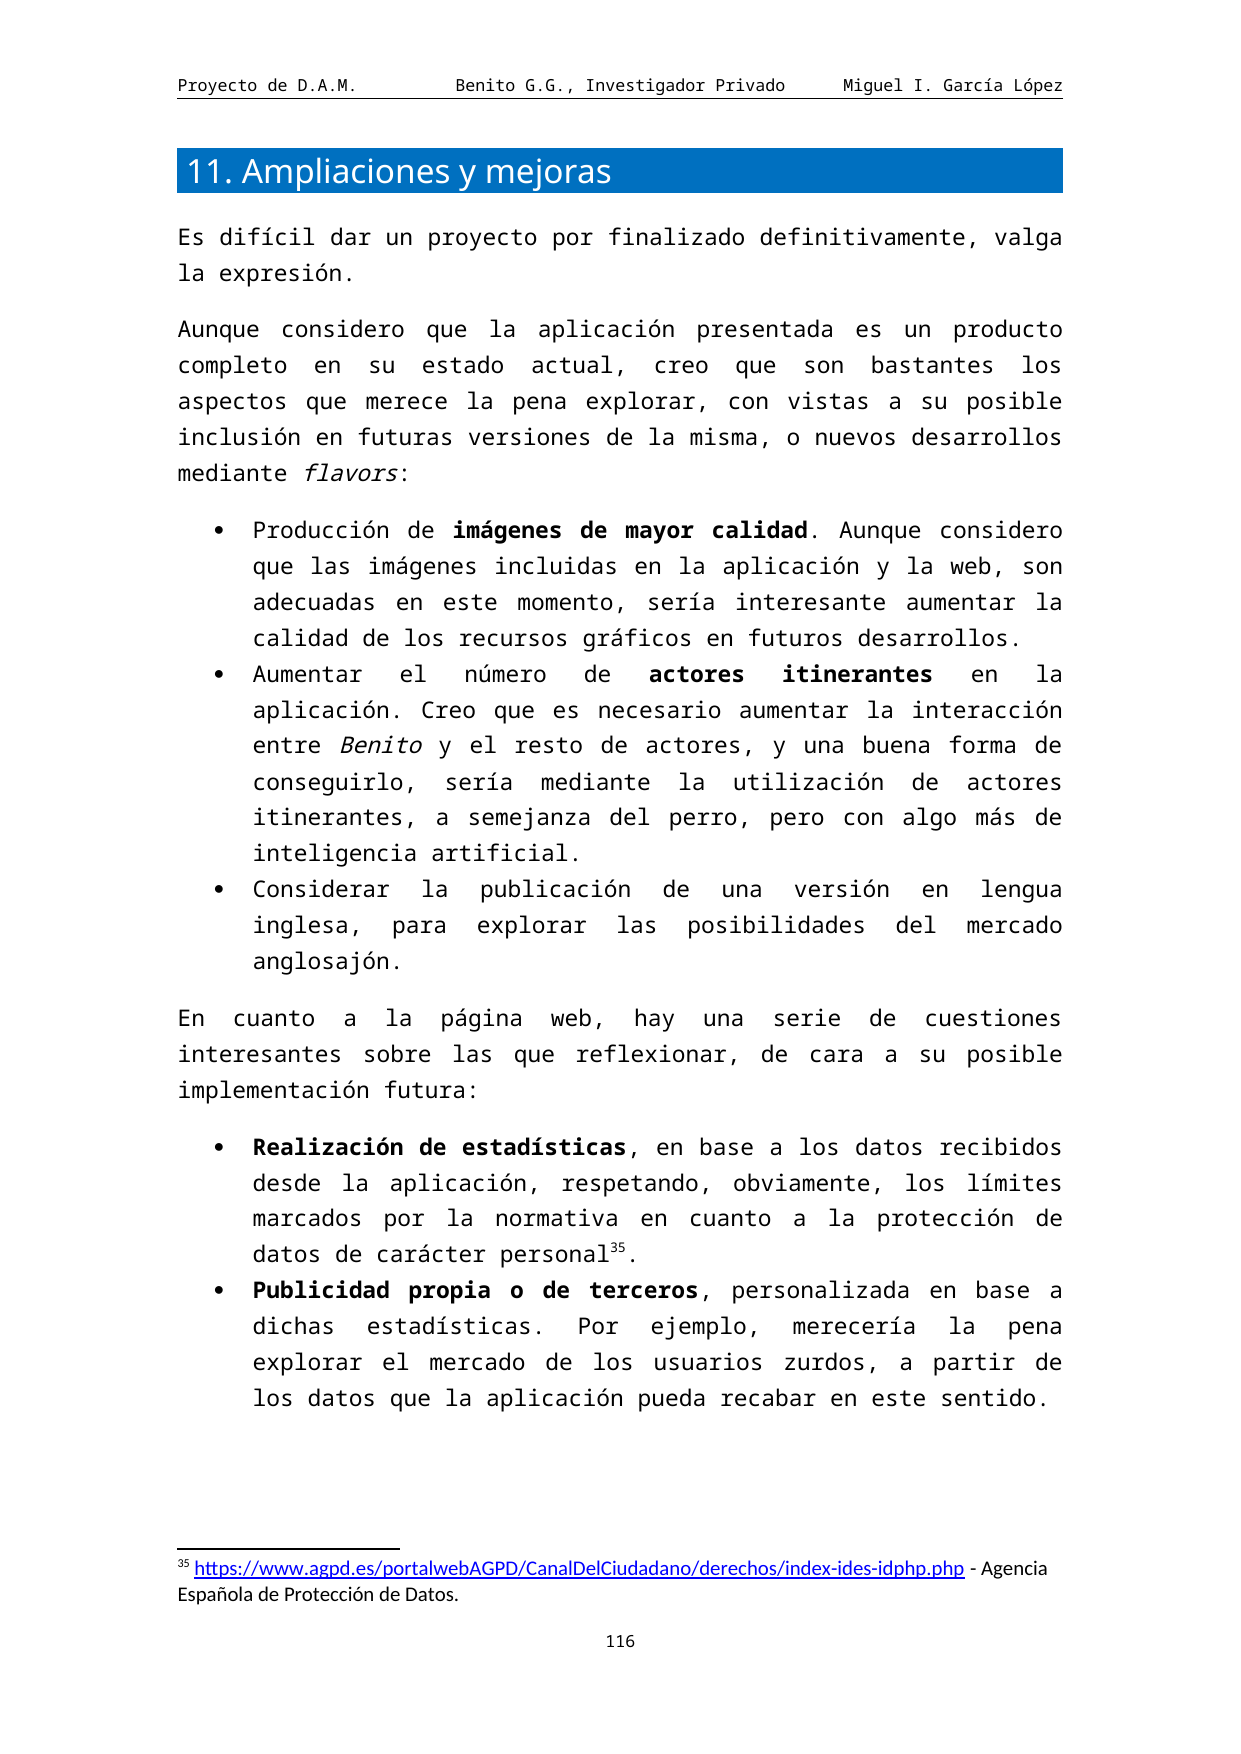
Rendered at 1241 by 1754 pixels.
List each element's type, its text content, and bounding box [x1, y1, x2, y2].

list Aumentar el número de actores itinerantes en la aplicación. Creo que es necesario aumentar la interacción entre Benito y el resto de actores, y una buena forma de conseguirlo, sería mediante la utilización de actores itinerantes, a semejanza del perro, pero con algo más de inteligencia artificial. [215, 658, 1063, 868]
list Publicidad propia o de terceros, personalizada en base a dichas estadísticas. Por ejemplo, merecería la pena explorar el mercado de los usuarios zurdos, a partir de los datos que la aplicación pueda recabar en este sentido. [215, 1274, 1063, 1413]
text 11. Ampliaciones y mejoras [177, 148, 1063, 193]
list Considerar la publicación de una versión en lengua inglesa, para explorar las posibilidades del mercado anglosajón. [215, 873, 1063, 976]
list Realización de estadísticas, en base a los datos recibidos desde la aplicación, respetando, obviamente, los límites marcados por la normativa en cuanto a la protección de datos de carácter personal. [215, 1131, 1063, 1269]
list Producción de imágenes de mayor calidad. Aunque considero que las imágenes incluidas en la aplicación y la web, son adecuadas en este momento, sería interesante aumentar la calidad de los recursos gráficos en futuros desarrollos. [215, 514, 1063, 653]
text En cuanto a la página web, hay una serie de cuestiones interesantes sobre las que reflexionar, de cara a su posible implementación futura: [177, 1002, 1063, 1105]
text Aunque considero que la aplicación presentada es un producto completo en su estado actual, creo que son bastantes los aspectos que merece la pena explorar, con vistas a su posible inclusión en futuras versiones de la misma, o nuevos desarrollos mediante flavors: [177, 313, 1063, 488]
text Es difícil dar un proyecto por finalizado definitivamente, valga la expresión. [177, 221, 1063, 288]
